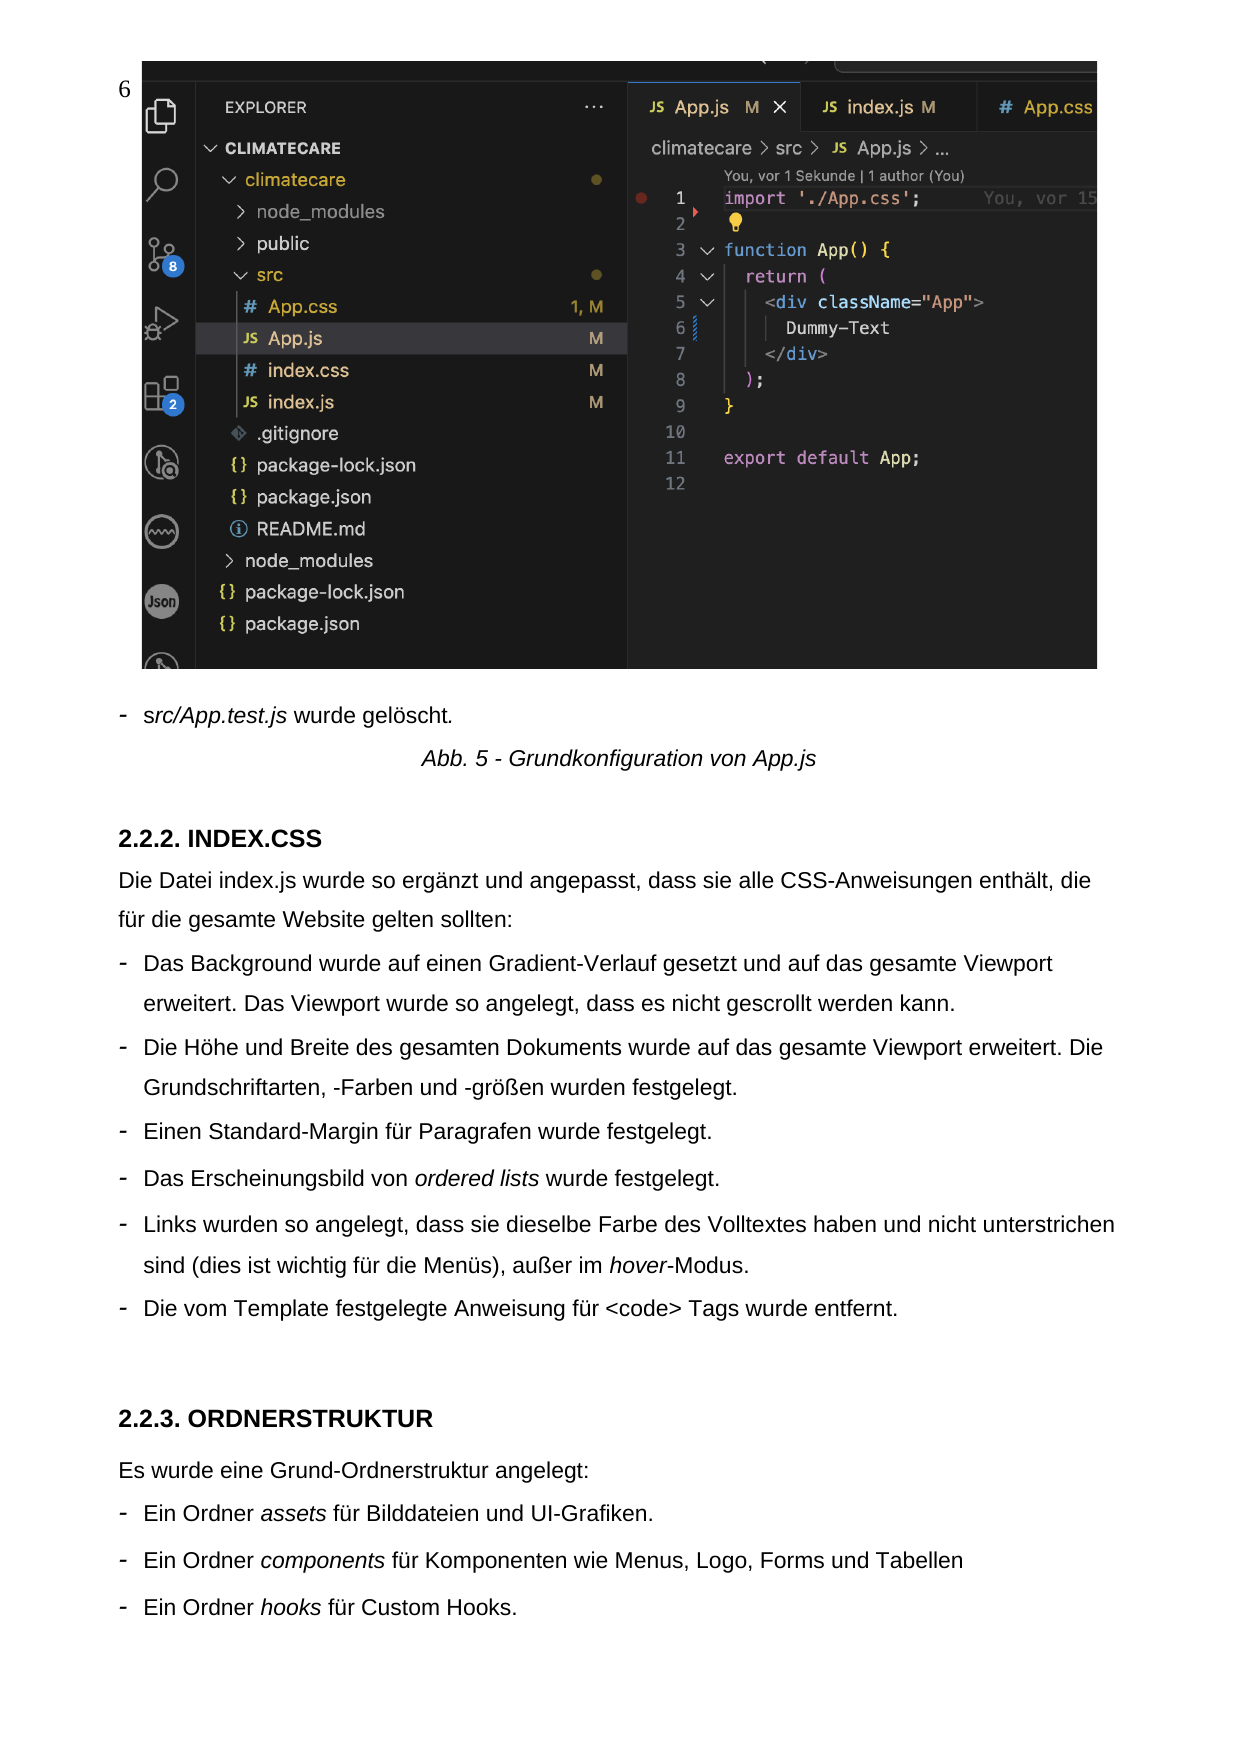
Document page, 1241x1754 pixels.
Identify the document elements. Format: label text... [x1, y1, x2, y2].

subtitle 2.2.3. Ordnerstruktur [118, 1404, 1122, 1433]
list Ein Ordner components für Komponenten wie Menus, Logo, Forms und Tabellen [118, 1543, 1122, 1574]
list Die vom Template festgelegte Anweisung für <code> Tags wurde entfernt. [118, 1291, 1122, 1322]
text Es wurde eine Grund-Ordnerstruktur angelegt: [118, 1457, 1122, 1483]
list Die Höhe und Breite des gesamten Dokuments wurde auf das gesamte Viewport erweitert. Die Grundschriftarten, -Farben und -größen wurden festgelegt. [118, 1030, 1122, 1101]
text Die Datei index.js wurde so ergänzt und angepasst, dass sie alle CSS-Anweisungen enthält, die für die gesamte Website gelten sollten: [118, 867, 1122, 933]
text Abb. 5 - Grundkonfiguration von App.js [118, 745, 1122, 771]
list Ein Ordner assets für Bilddateien und UI-Grafiken. [118, 1496, 1122, 1527]
picture [141, 61, 1098, 669]
list Das Background wurde auf einen Gradient-Verlauf gesetzt und auf das gesamte Viewport erweitert. Das Viewport wurde so angelegt, dass es nicht gescrollt werden kann. [118, 946, 1122, 1017]
list Links wurden so angelegt, dass sie dieselbe Farbe des Volltextes haben und nicht unterstrichen sind (dies ist wichtig für die Menüs), außer im hover-Modus. [118, 1207, 1122, 1278]
list Das Erscheinungsbild von ordered lists wurde festgelegt. [118, 1161, 1122, 1192]
list Einen Standard-Margin für Paragrafen wurde festgelegt. [118, 1114, 1122, 1145]
subtitle 2.2.2. Index.css [118, 824, 1122, 853]
list Ein Ordner hooks für Custom Hooks. [118, 1590, 1122, 1621]
